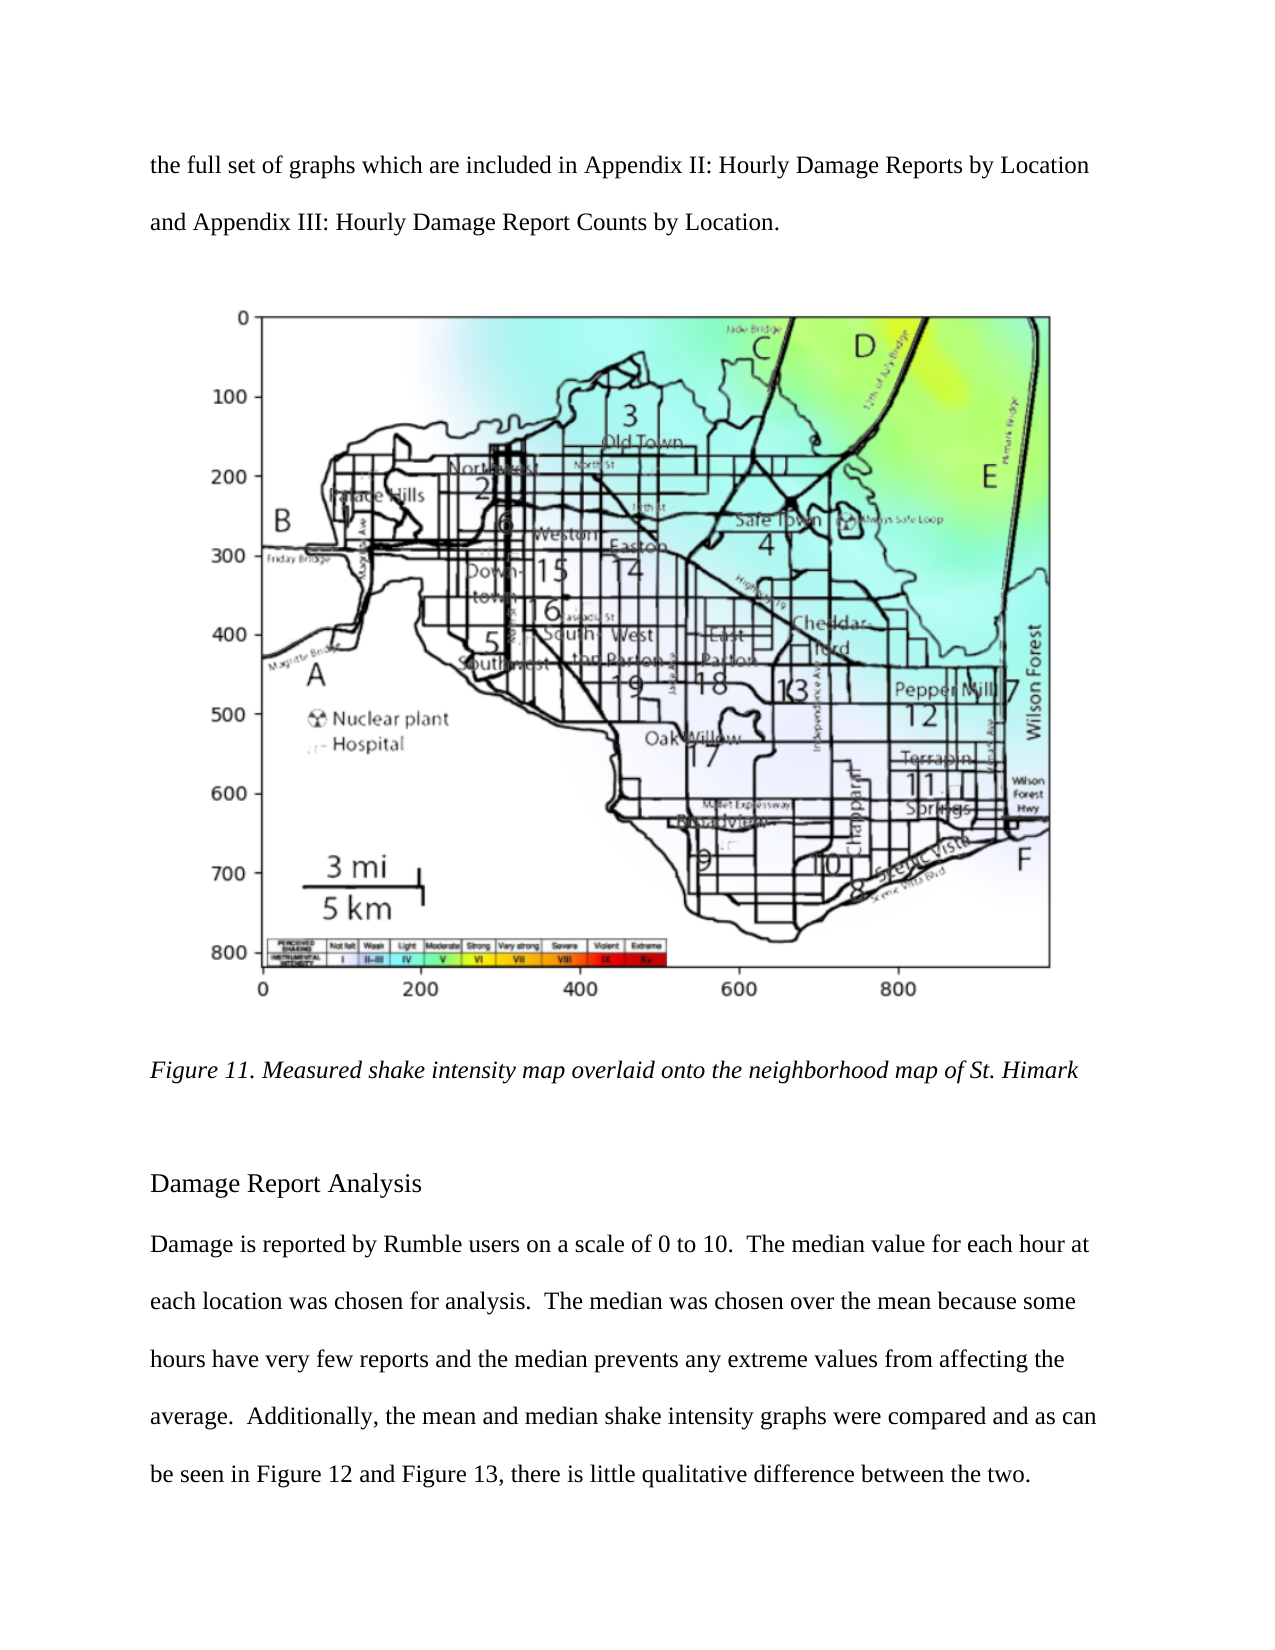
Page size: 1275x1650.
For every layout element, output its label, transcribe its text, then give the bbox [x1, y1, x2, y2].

text Damage is reported by Rumble users on a scale of 0 to 10. The median value for each hour at each location was chosen for analysis. The median was chosen over the mean because some hours have very few reports and the median prevents any extreme values from affecting the average. Additionally, the mean and median shake intensity graphs were compared and as can be seen in Figure 12 and Figure 13, there is little qualitative difference between the two. [150, 1229, 1125, 1488]
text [150, 150, 1125, 236]
text Figure 11. Measured shake intensity map overlaid onto the neighborhood map of St. Himark [150, 1055, 1125, 1084]
picture [150, 265, 1125, 1027]
subtitle Damage Report Analysis [150, 1167, 1125, 1198]
